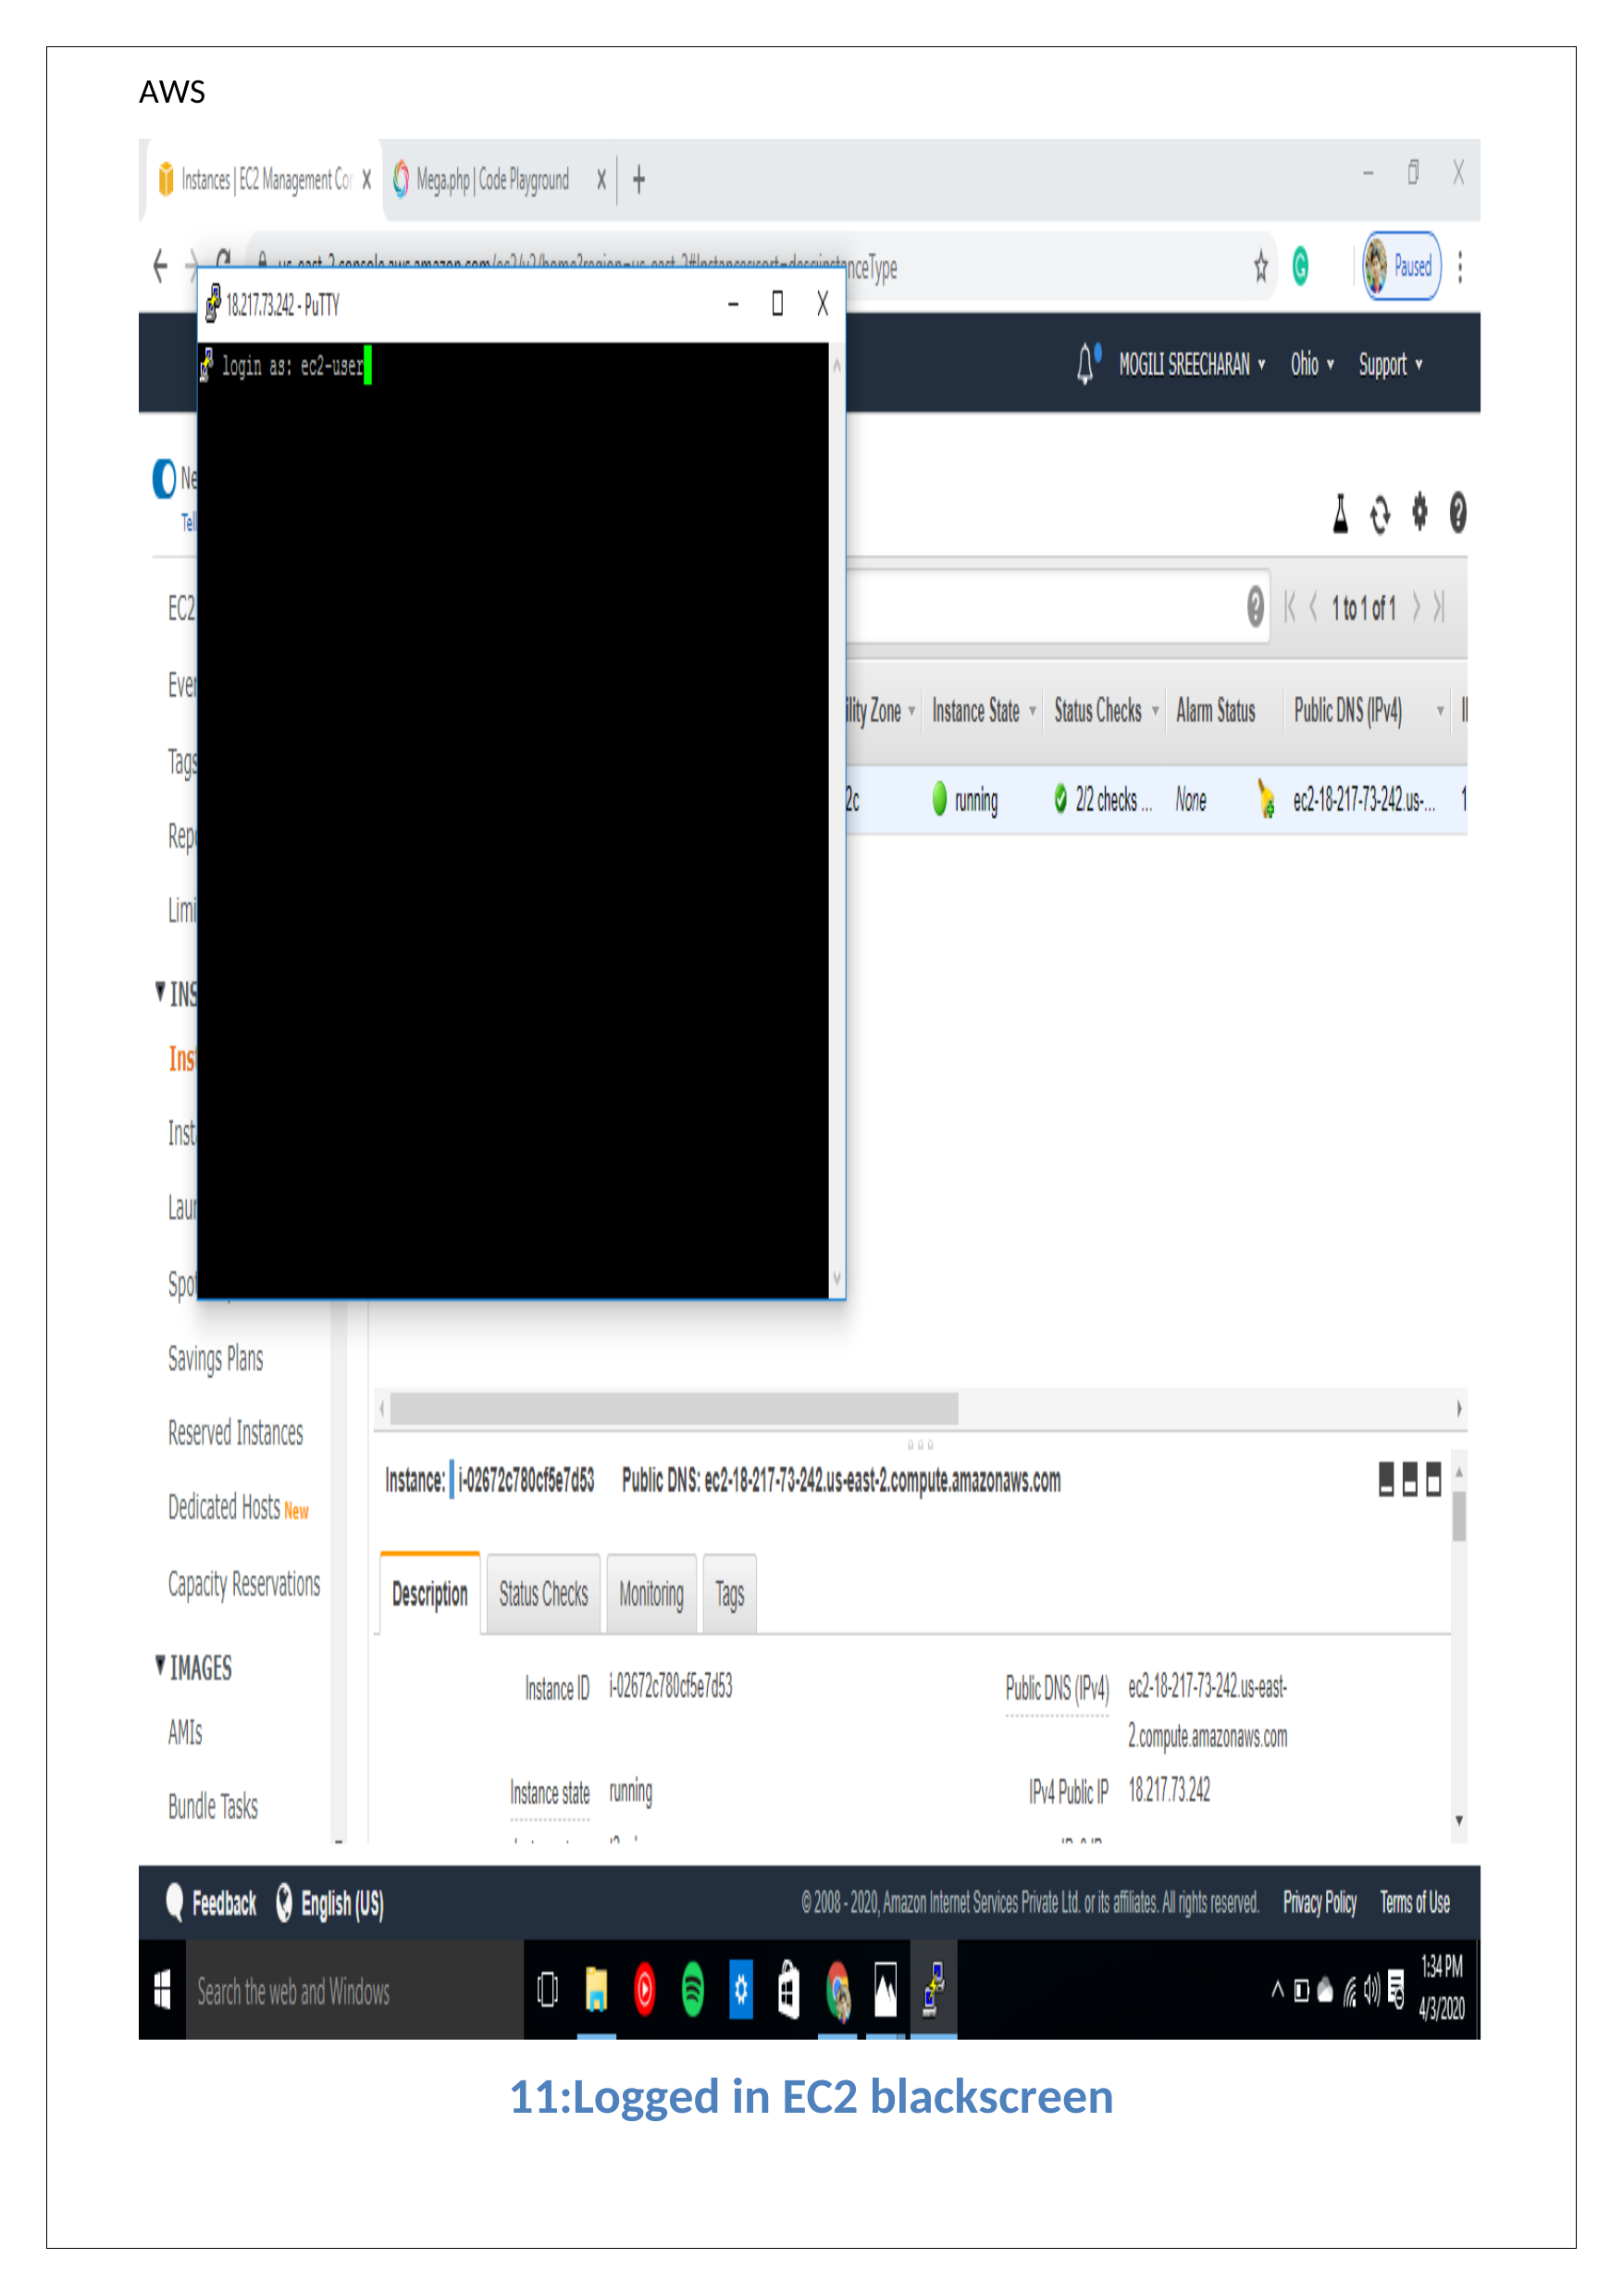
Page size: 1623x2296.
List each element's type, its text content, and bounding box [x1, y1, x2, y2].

picture [139, 139, 1481, 2040]
text 11:Logged in EC2 blackscreen [139, 2065, 1484, 2126]
